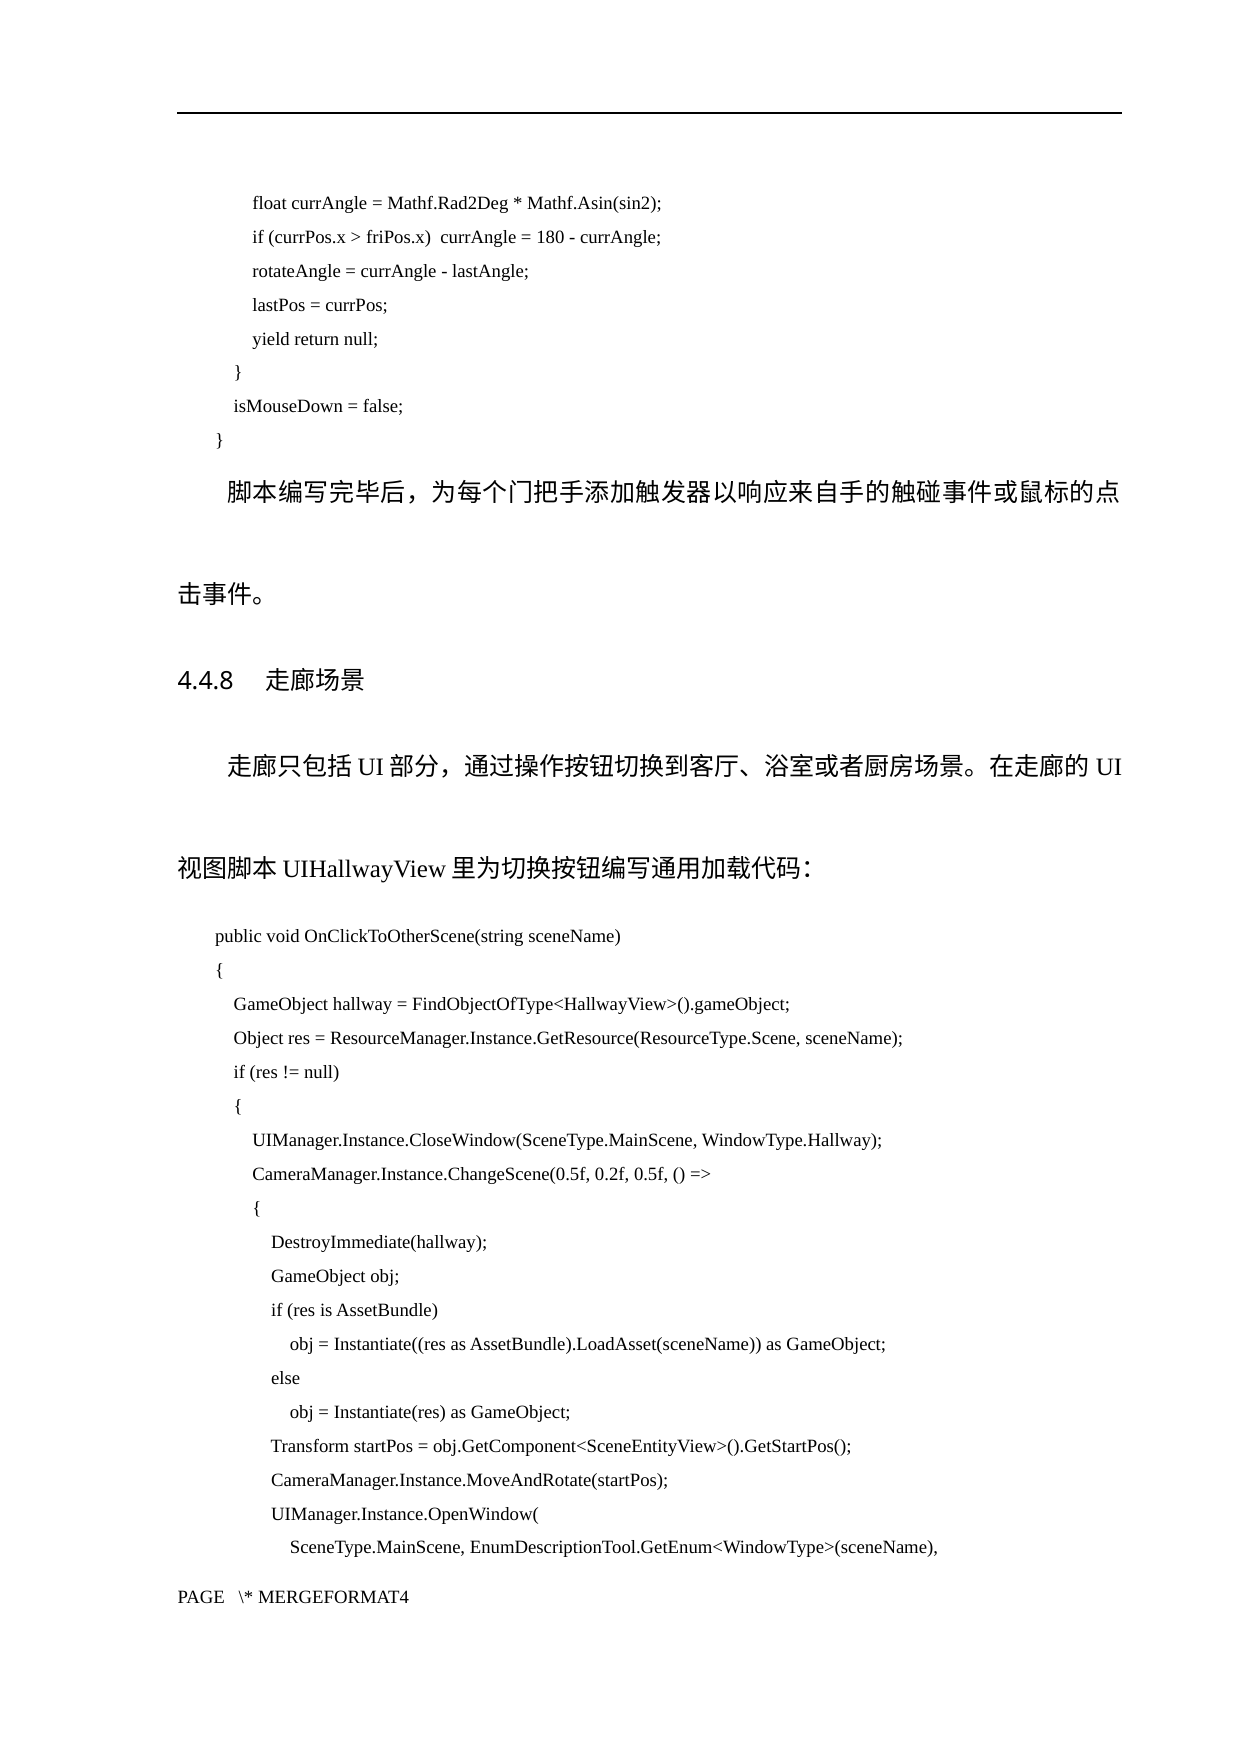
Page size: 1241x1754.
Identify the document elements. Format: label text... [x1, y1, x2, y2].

text } [177, 423, 1122, 457]
text CameraManager.Instance.ChangeScene(0.5f, 0.2f, 0.5f, () => [177, 1157, 1122, 1191]
text UIManager.Instance.CloseWindow(SceneType.MainScene, WindowType.Hallway); [177, 1123, 1122, 1157]
text DestroyImmediate(hallway); [177, 1224, 1122, 1258]
text { [177, 953, 1122, 987]
text obj = Instantiate(res) as GameObject; [177, 1394, 1122, 1428]
text Transform startPos = obj.GetComponent<SceneEntityView>().GetStartPos(); [177, 1428, 1122, 1462]
subtitle 走廊场景 [177, 645, 1122, 713]
text float currAngle = Mathf.Rad2Deg * Mathf.Asin(sin2); [177, 185, 1122, 219]
text UIManager.Instance.OpenWindow( [177, 1496, 1122, 1530]
text 脚本编写完毕后，为每个门把手添加触发器以响应来自手的触碰事件或鼠标的点击事件。 [177, 457, 1122, 627]
text yield return null; [177, 321, 1122, 355]
text else [177, 1360, 1122, 1394]
text lastPos = currPos; [177, 287, 1122, 321]
text { [177, 1191, 1122, 1224]
text if (res is AssetBundle) [177, 1292, 1122, 1326]
text Object res = ResourceManager.Instance.GetResource(ResourceType.Scene, sceneName); [177, 1021, 1122, 1055]
text if (currPos.x > friPos.x) currAngle = 180 - currAngle; [177, 219, 1122, 253]
text rotateAngle = currAngle - lastAngle; [177, 253, 1122, 287]
text SceneType.MainScene, EnumDescriptionTool.GetEnum<WindowType>(sceneName), [177, 1530, 1122, 1564]
text { [177, 1089, 1122, 1123]
text CameraManager.Instance.MoveAndRotate(startPos); [177, 1462, 1122, 1496]
text 走廊只包括UI部分，通过操作按钮切换到客厅、浴室或者厨房场景。在走廊的UI视图脚本UIHallwayView里为切换按钮编写通用加载代码： [177, 731, 1122, 901]
text if (res != null) [177, 1055, 1122, 1089]
text isMouseDown = false; [177, 389, 1122, 423]
text } [177, 355, 1122, 389]
text GameObject hallway = FindObjectOfType<HallwayView>().gameObject; [177, 987, 1122, 1021]
text public void OnClickToOtherScene(string sceneName) [177, 919, 1122, 953]
text obj = Instantiate((res as AssetBundle).LoadAsset(sceneName)) as GameObject; [177, 1326, 1122, 1360]
text GameObject obj; [177, 1258, 1122, 1292]
